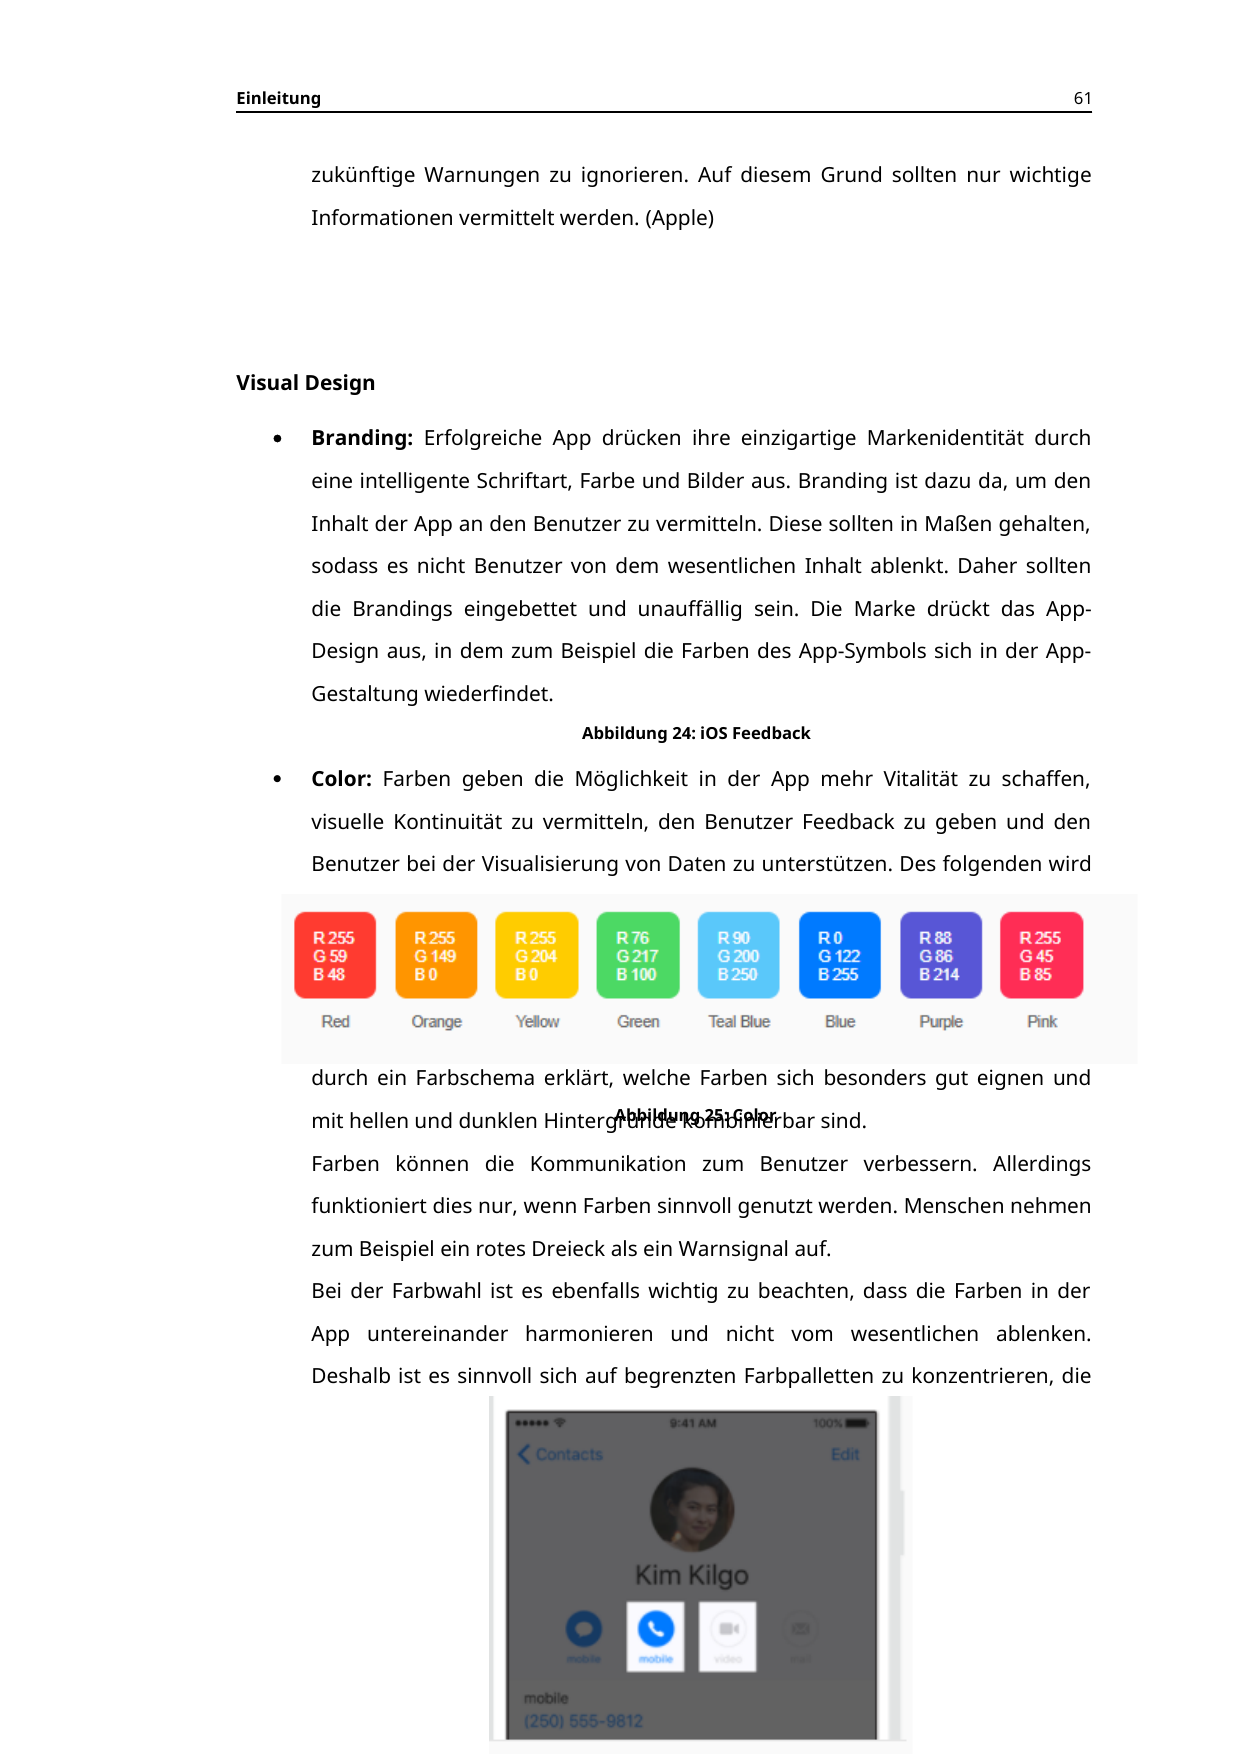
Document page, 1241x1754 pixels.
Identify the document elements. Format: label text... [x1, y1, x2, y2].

list Farben können die Kommunikation zum Benutzer verbessern. Allerdings funktioniert dies nur, wenn Farben sinnvoll genutzt werden. Menschen nehmen zum Beispiel ein rotes Dreieck als ein Warnsignal auf. [311, 1149, 1092, 1262]
text Visual Design [236, 368, 1092, 397]
list Branding: Erfolgreiche App drücken ihre einzigartige Markenidentität durch eine intelligente Schriftart, Farbe und Bilder aus. Branding ist dazu da, um den Inhalt der App an den Benutzer zu vermitteln. Diese sollten in Maßen gehalten, sodass es nicht Benutzer von dem wesentlichen Inhalt ablenkt. Daher sollten die Brandings eingebettet und unauffällig sein. Die Marke drückt das App-Design aus, in dem zum Beispiel die Farben des App-Symbols sich in der App-Gestaltung wiederfindet. [274, 423, 1092, 707]
list Feedback: Das hilft den Menschen zu wissen, was eine App macht, was Benutzer als nächstes tun können und verstehen die Ergebnisse der Aktionen. Unauffällige integrierte Status und anderen Arten von Feedback können dem Benutzer wichtige Informationen geben. Allerdings sollte eine zu hohe Anzahl an Warnungen vermieden werden, da die Benutzer ansonsten schnell anfangen zukünftige Warnungen zu ignorieren. Auf diesem Grund sollten nur wichtige Informationen vermittelt werden. (Apple) [274, 160, 1092, 231]
picture [281, 894, 1138, 1064]
picture [489, 1396, 913, 1754]
